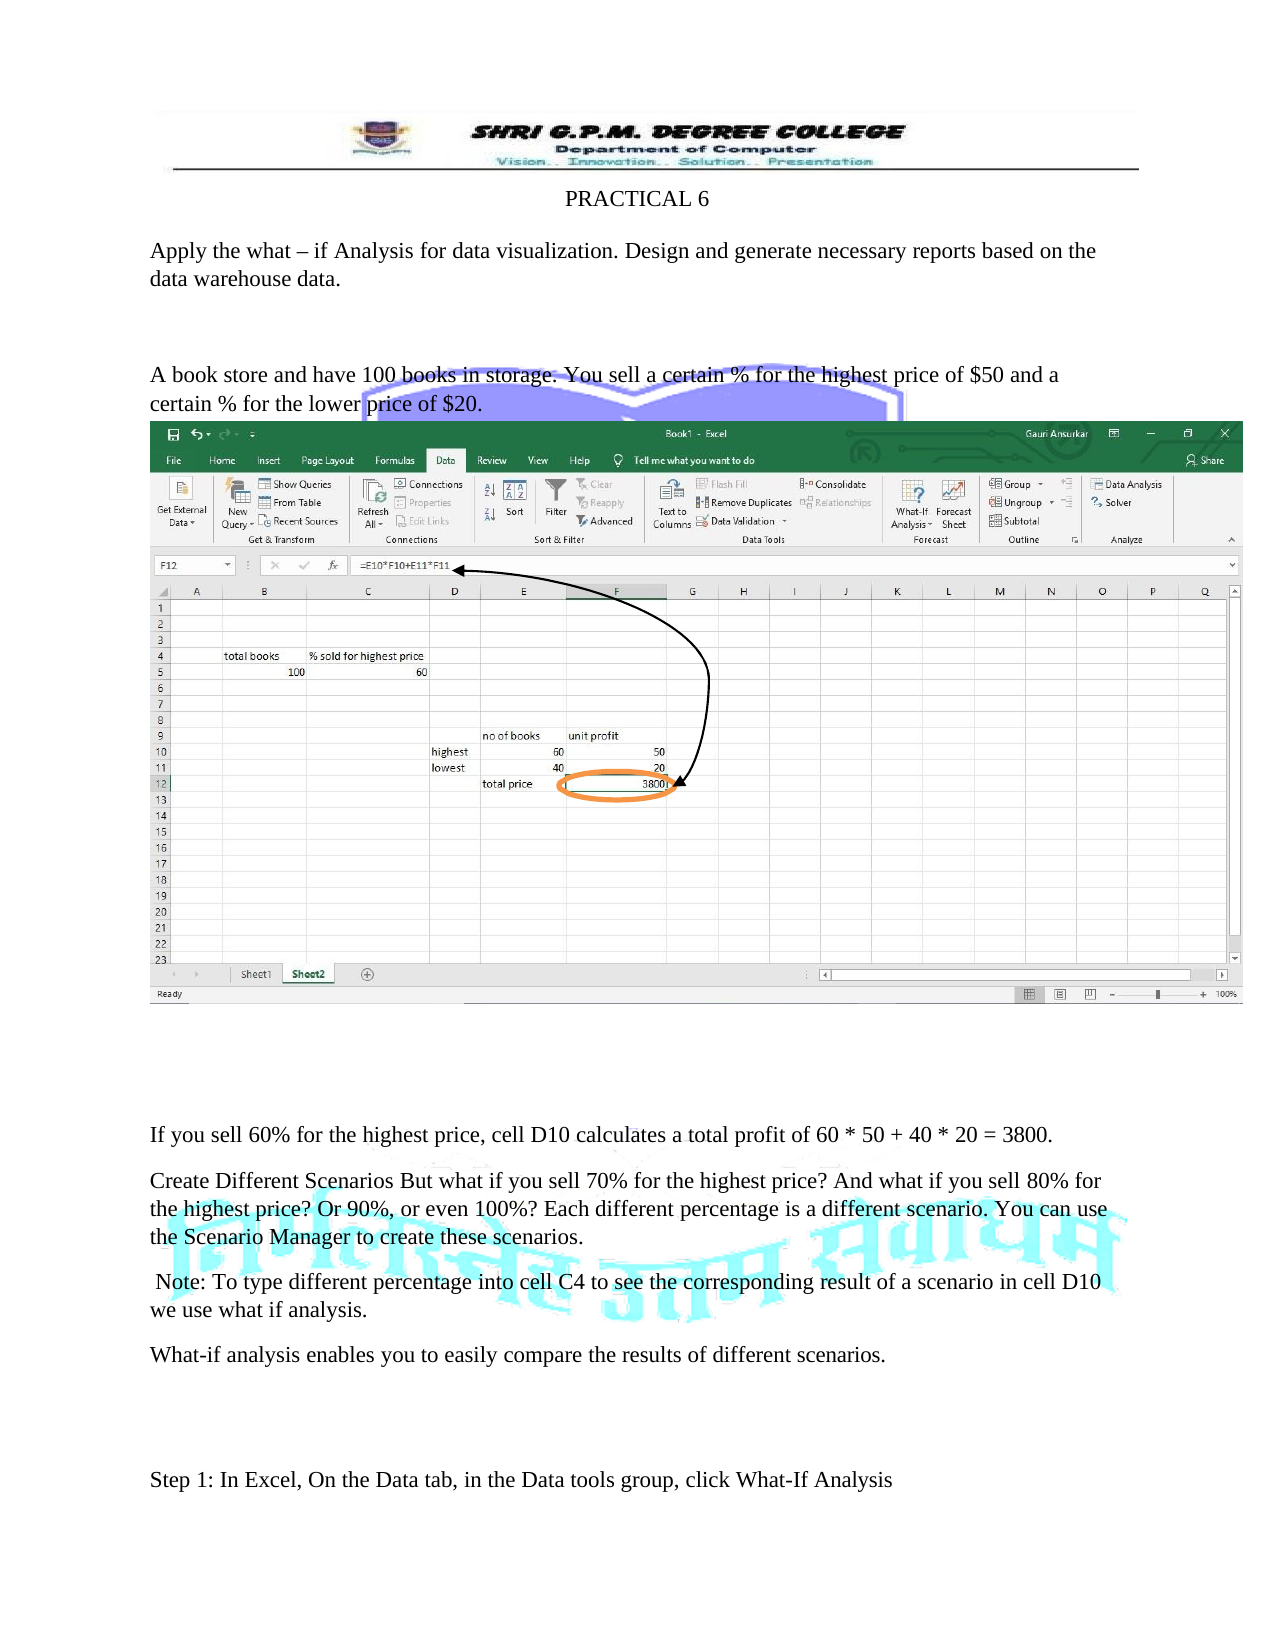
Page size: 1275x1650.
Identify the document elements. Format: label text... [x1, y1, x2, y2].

text PRACTICAL 6 [150, 186, 1124, 212]
picture [153, 110, 1139, 174]
picture [150, 1148, 1127, 1323]
picture [150, 363, 1243, 1004]
text What-if analysis enables you to easily compare the results of different scenarios. [149, 1341, 1127, 1367]
text Step 1: In Excel, On the Data tab, in the Data tools group, click What-If Analysis [149, 1466, 1127, 1492]
text A book store and have 100 books in storage. You sell a certain % for the highest price of $50 and a certain % for the lower price of $20. [149, 361, 1112, 416]
text If you sell 60% for the highest price, cell D10 calculates a total profit of 60 * 50 + 40 * 20 = 3800. [149, 1121, 1127, 1148]
text Note: To type different percentage into cell C4 to see the corresponding result of a scenario in cell D10 we use what if analysis. [149, 1268, 1120, 1322]
text Create Different Scenarios But what if you sell 70% for the highest price? And what if you sell 80% for the highest price? Or 90%, or even 100%? Each different percentage is a different scenario. You can use the Scenario Manager to create these scenarios. [149, 1167, 1124, 1249]
text Apply the what – if Analysis for data visualization. Design and generate necessary reports based on the data warehouse data. [149, 237, 1112, 291]
